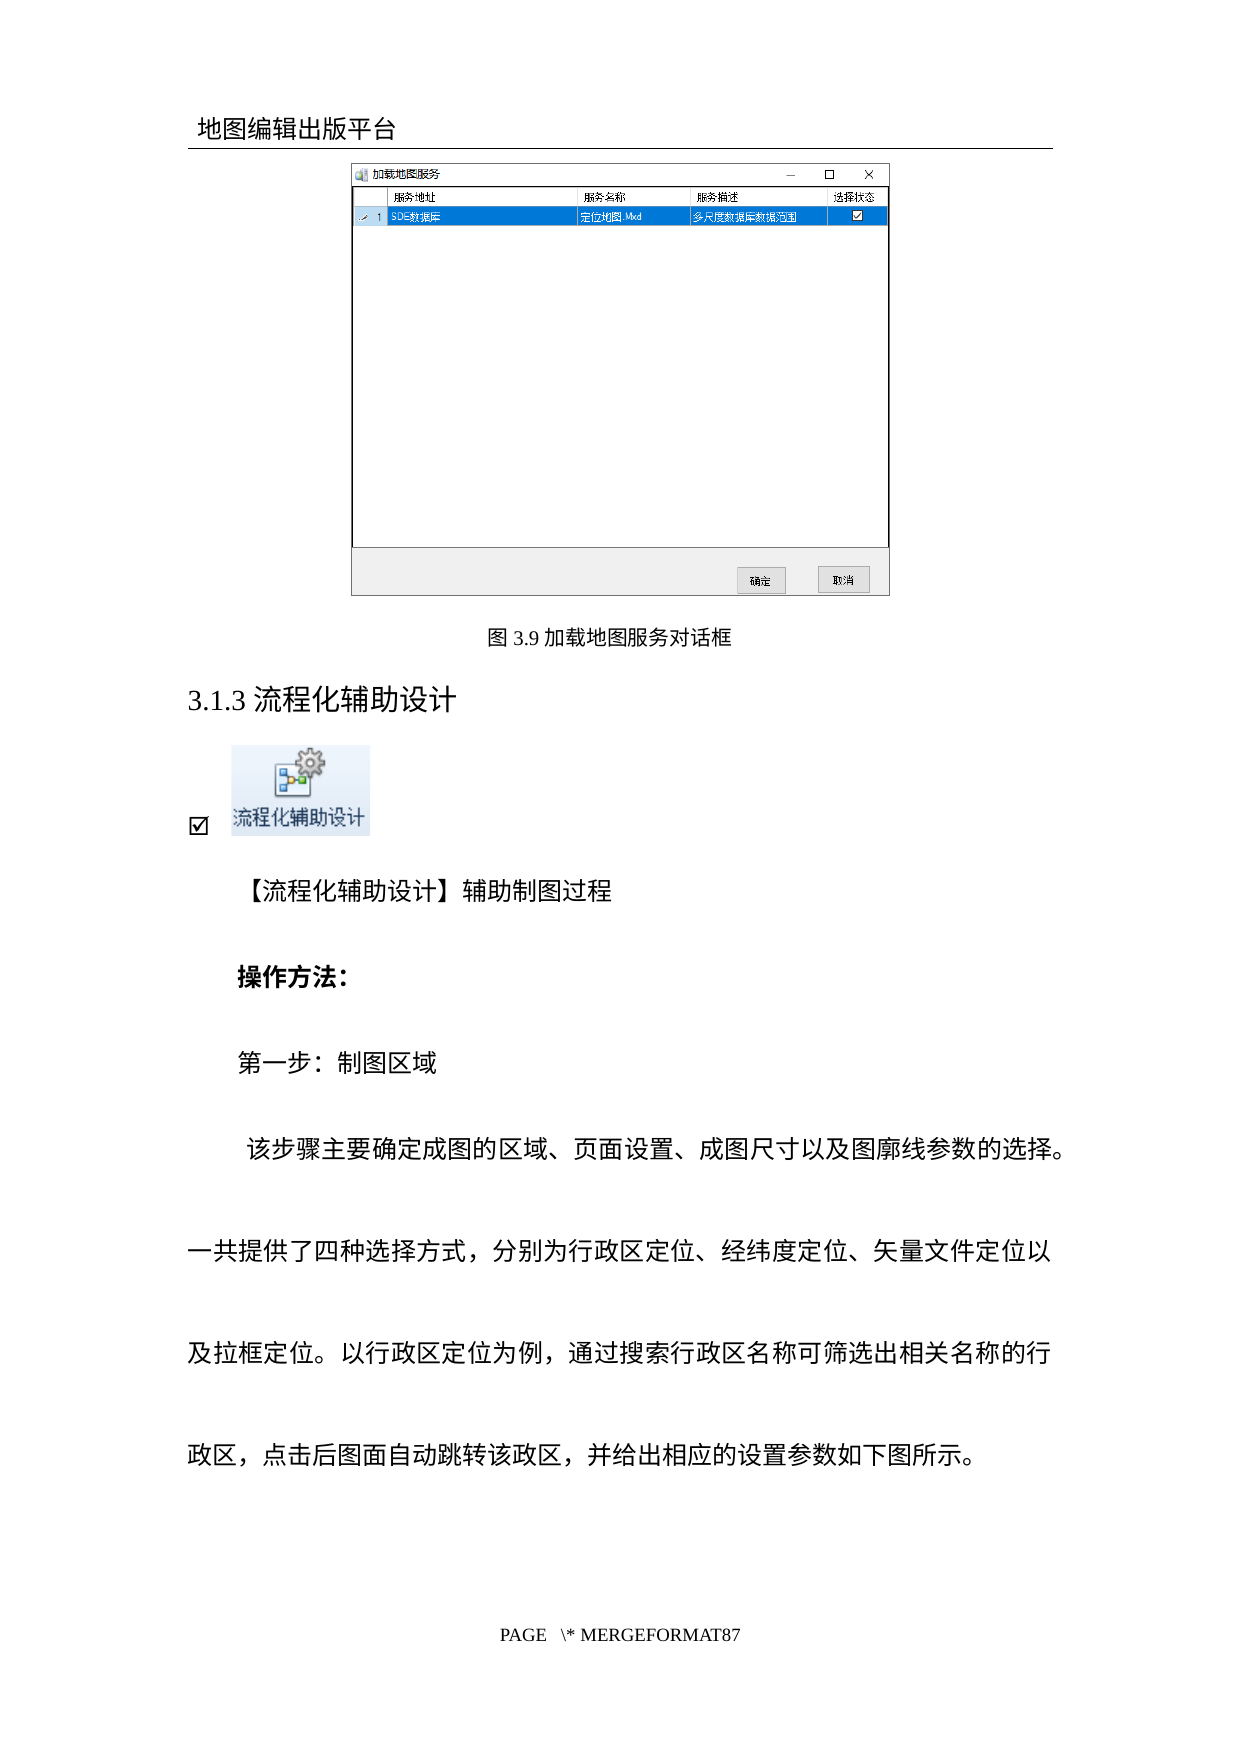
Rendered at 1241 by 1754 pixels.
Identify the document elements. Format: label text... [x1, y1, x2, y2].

list 操作方法： [187, 942, 1053, 1009]
list 【流程化辅助设计】辅助制图过程 [187, 856, 1053, 923]
picture [349, 163, 891, 597]
text 第一步：制图区域 [187, 1028, 1053, 1096]
text 该步骤主要确定成图的区域、页面设置、成图尺寸以及图廓线参数的选择。一共提供了四种选择方式，分别为行政区定位、经纬度定位、矢量文件定位以及拉框定位。以行政区定位为例，通过搜索行政区名称可筛选出相关名称的行政区，点击后图面自动跳转该政区，并给出相应的设置参数如下图所示。 [187, 1114, 1053, 1487]
picture [231, 745, 371, 836]
subtitle 流程化辅助设计 [187, 664, 1053, 732]
